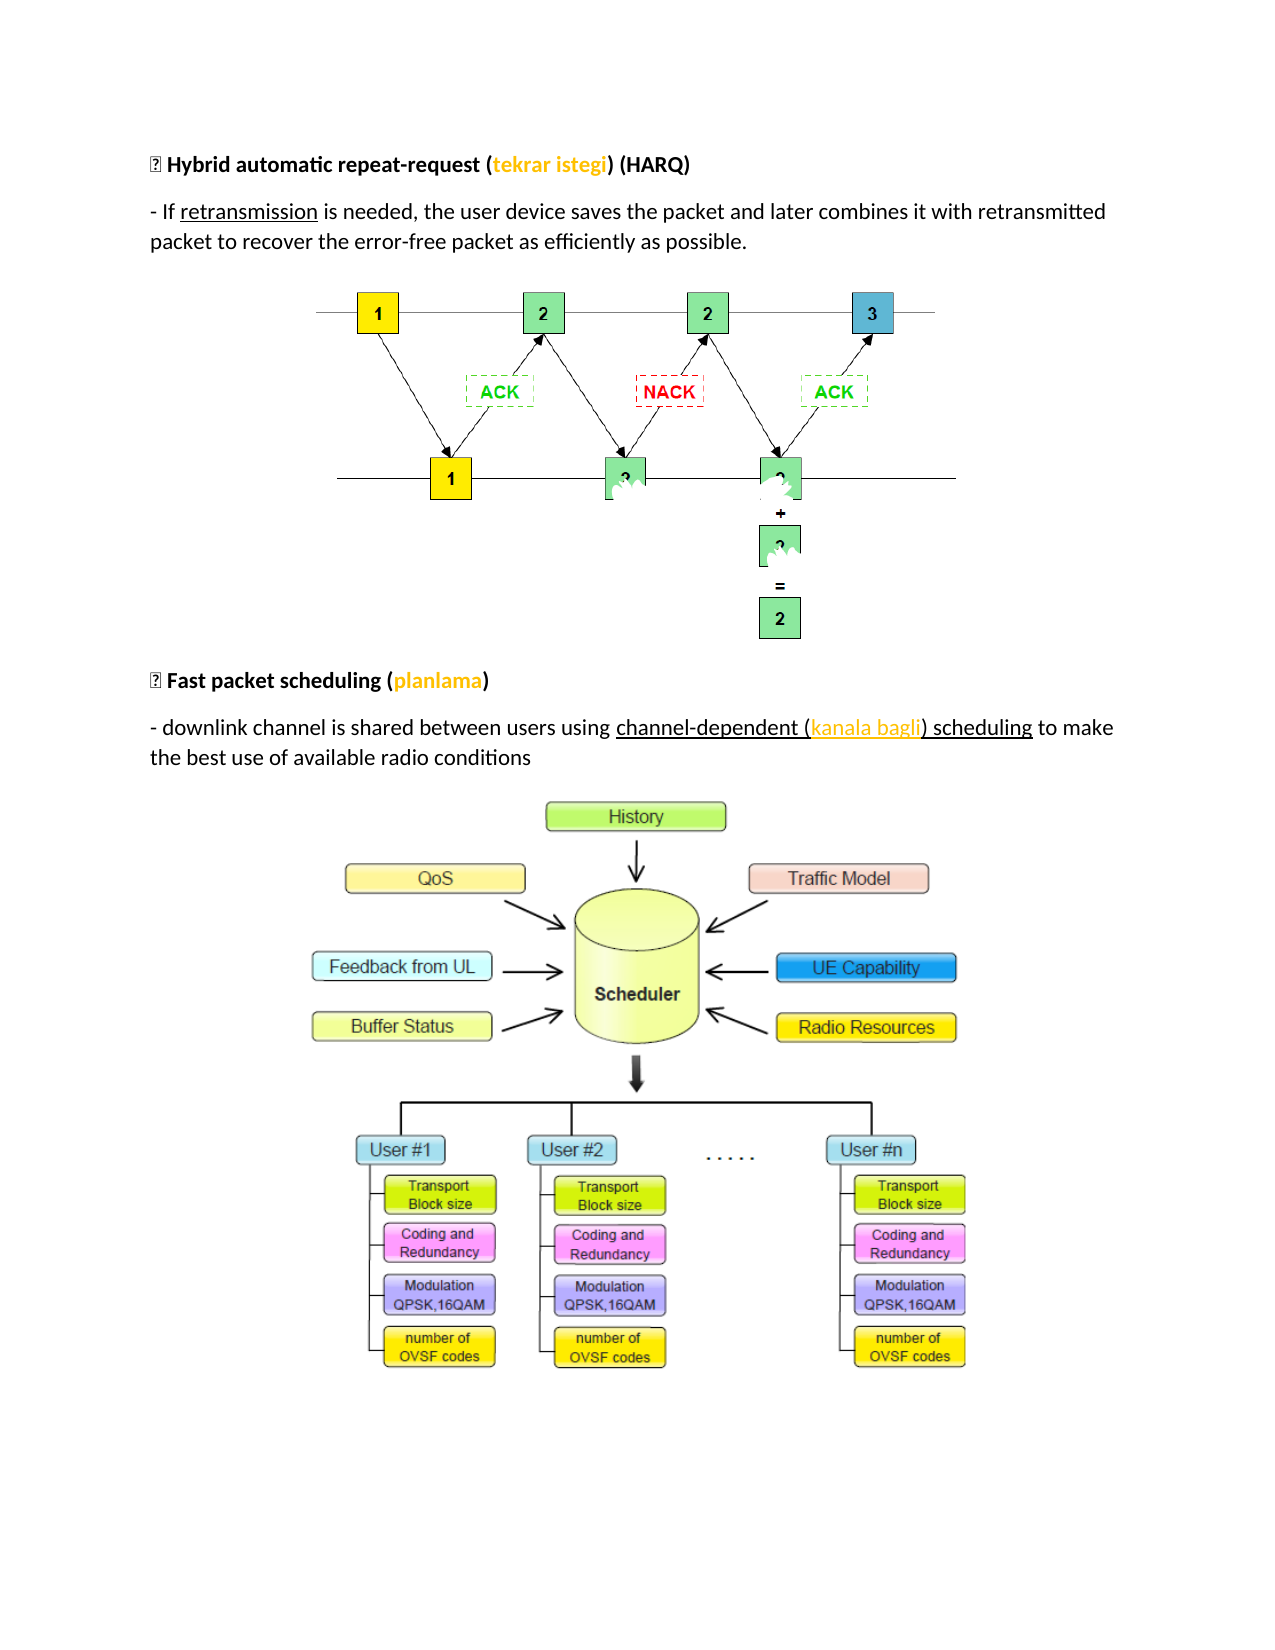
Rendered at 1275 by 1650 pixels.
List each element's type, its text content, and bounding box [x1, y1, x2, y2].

text  Hybrid automatic repeat-request (tekrar istegi) (HARQ) [150, 150, 1125, 178]
text  Fast packet scheduling (planlama) [150, 666, 1125, 694]
text - downlink channel is shared between users using channel-dependent (kanala bagli) scheduling to make the best use of available radio conditions [150, 713, 1125, 771]
text - If retransmission is needed, the user device saves the packet and later combines it with retransmitted packet to recover the error-free packet as efficiently as possible. [150, 197, 1125, 255]
